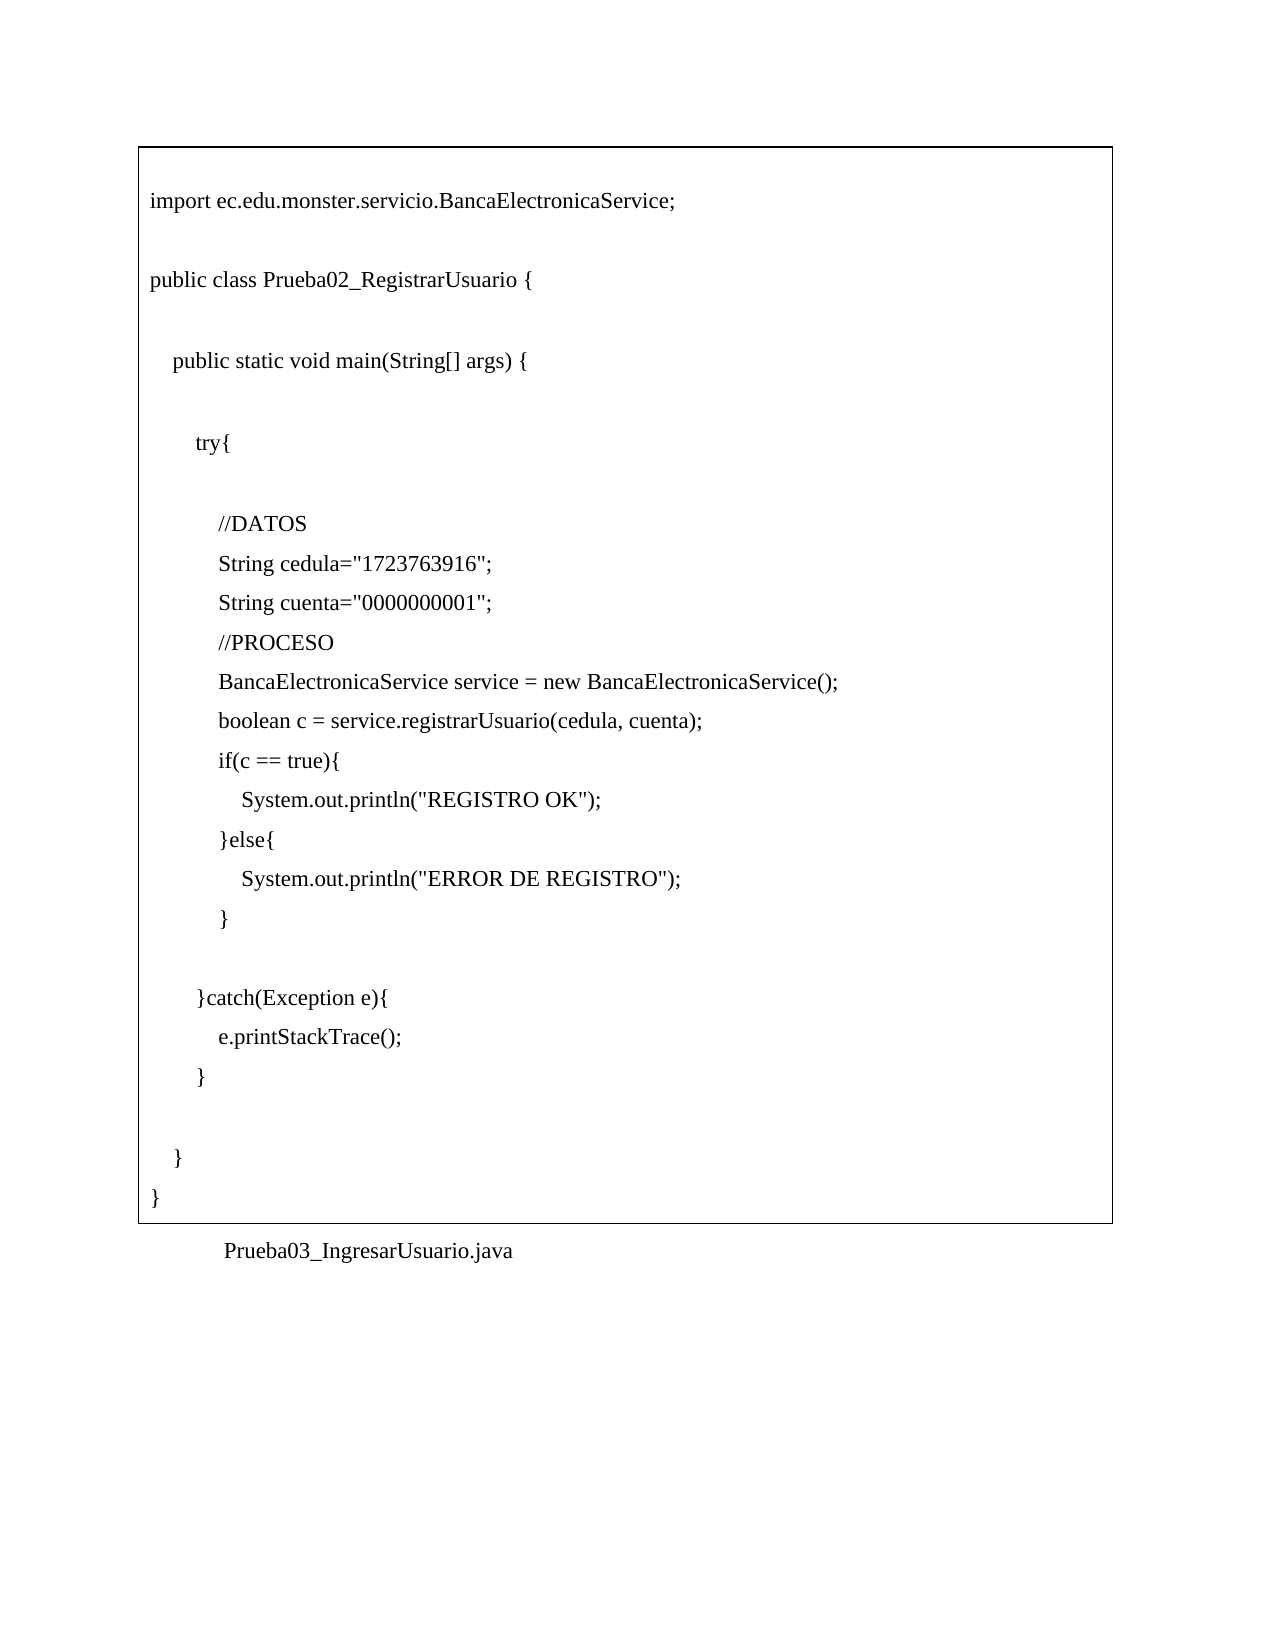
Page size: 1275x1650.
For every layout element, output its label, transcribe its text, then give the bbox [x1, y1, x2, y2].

table_header import ec.edu.monster.servicio.BancaElectronicaService; public class Prueba02_RegistrarUsuario { public static void main(String[] args) { try{ //DATOS String cedula="1723763916"; String cuenta="0000000001"; //PROCESO BancaElectronicaService service = new BancaElectronicaService(); boolean c = service.registrarUsuario(cedula, cuenta); if(c == true){ System.out.println("REGISTRO OK"); }else{ System.out.println("ERROR DE REGISTRO"); } }catch(Exception e){ e.printStackTrace(); } } } [139, 148, 1112, 1223]
text Prueba03_IngresarUsuario.java [150, 150, 1125, 1264]
